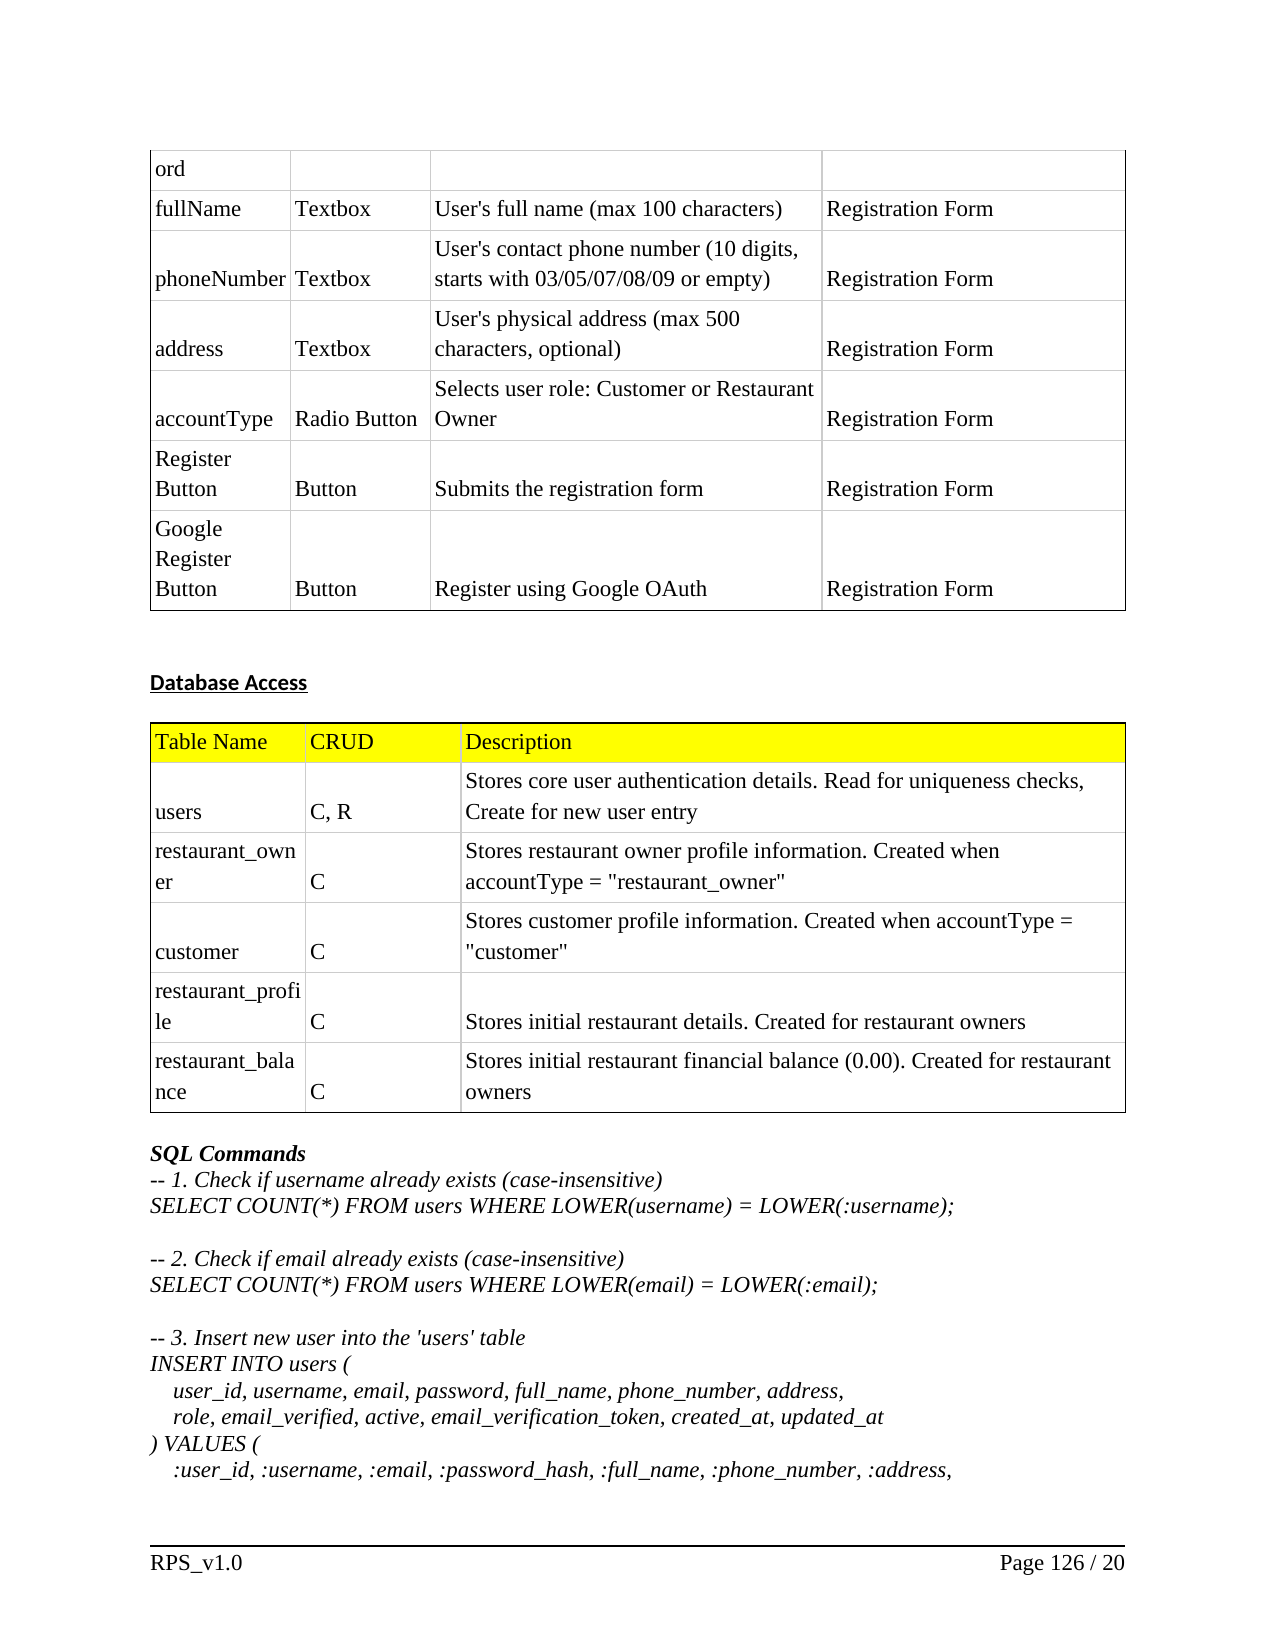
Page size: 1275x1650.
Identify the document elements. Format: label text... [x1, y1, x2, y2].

text SQL Commands [150, 1140, 1125, 1166]
text ) VALUES ( [150, 1429, 1125, 1456]
text role, email_verified, active, email_verification_token, created_at, updated_at [150, 1403, 1125, 1429]
text -- 1. Check if username already exists (case-insensitive) [150, 1166, 1125, 1192]
text -- 2. Check if email already exists (case-insensitive) [150, 1245, 1125, 1271]
text user_id, username, email, password, full_name, phone_number, address, [150, 1377, 1125, 1403]
subtitle Database Access [150, 668, 1125, 696]
text SELECT COUNT(*) FROM users WHERE LOWER(email) = LOWER(:email); [150, 1271, 1125, 1298]
text -- 3. Insert new user into the 'users' table [150, 1324, 1125, 1351]
text INSERT INTO users ( [150, 1351, 1125, 1377]
text :user_id, :username, :email, :password_hash, :full_name, :phone_number, :address, [150, 1456, 1125, 1482]
text SELECT COUNT(*) FROM users WHERE LOWER(username) = LOWER(:username); [150, 1192, 1125, 1219]
